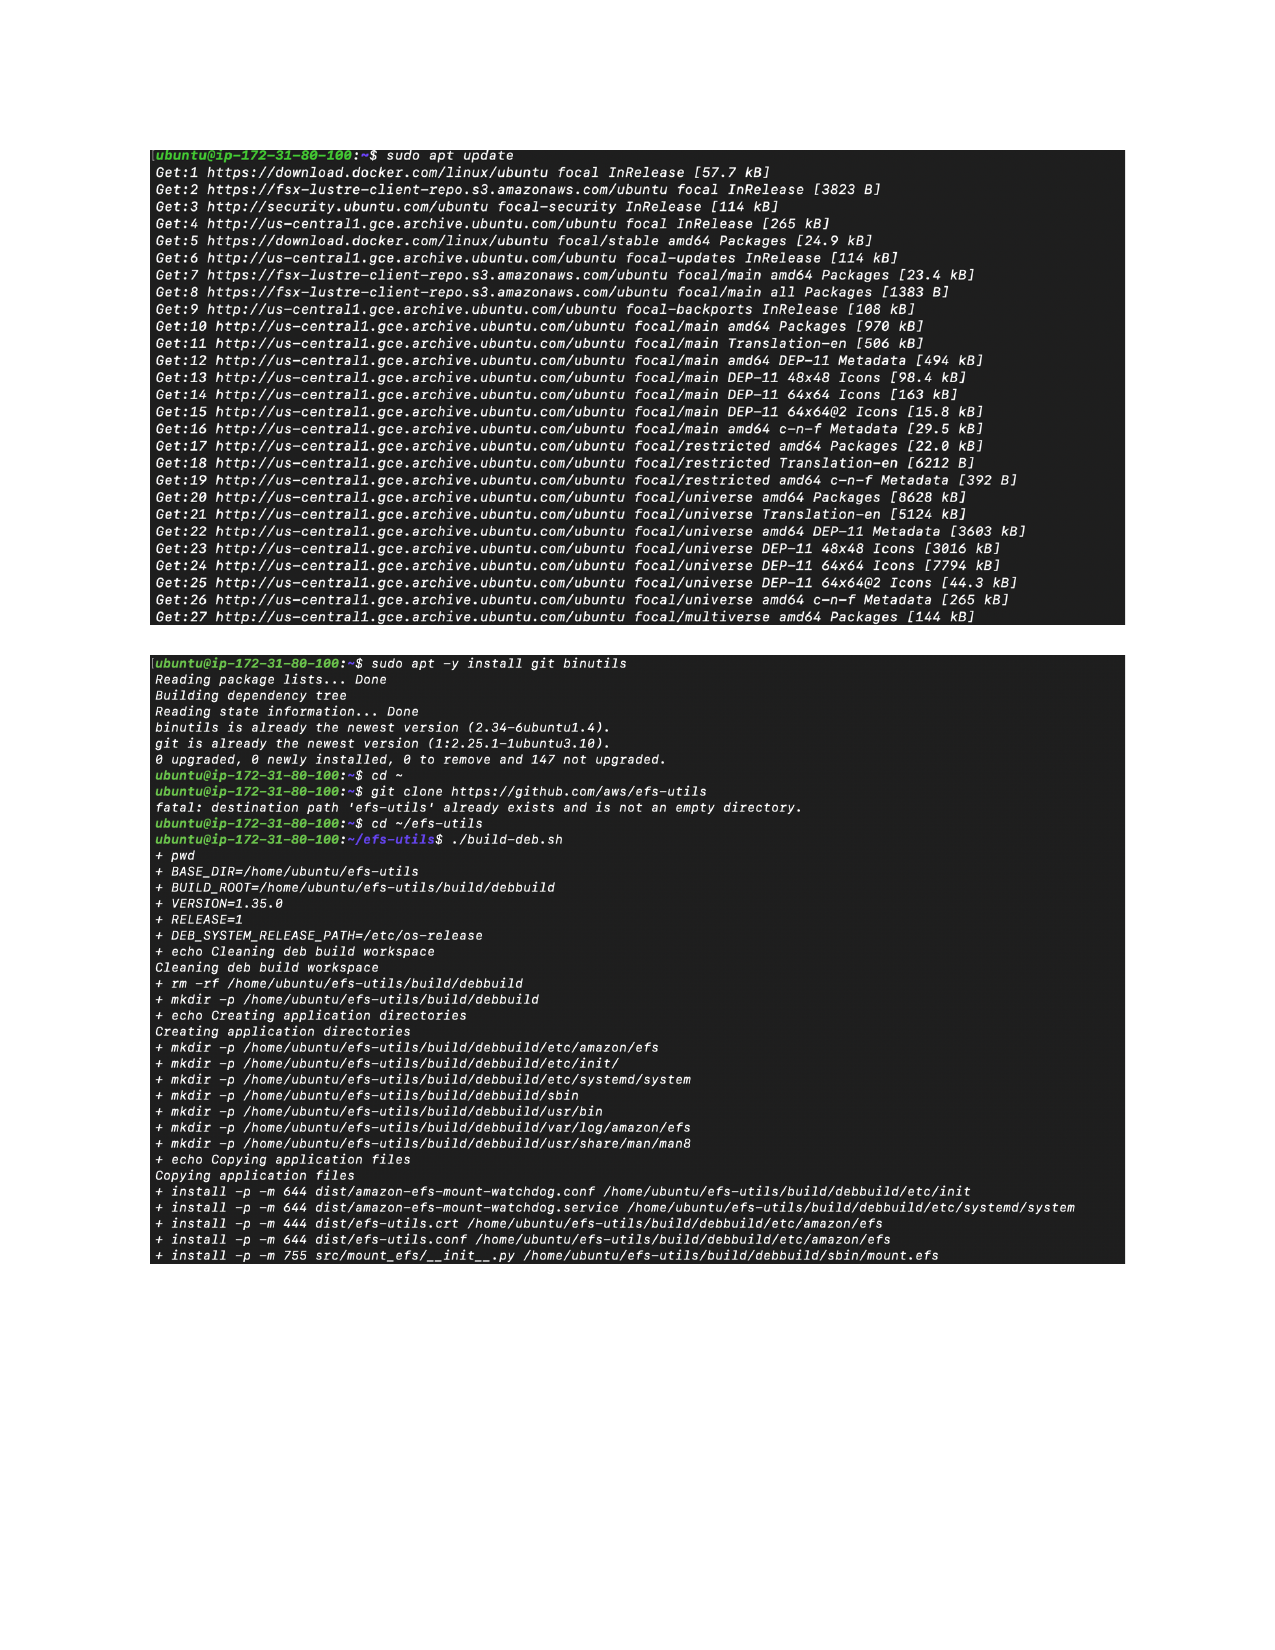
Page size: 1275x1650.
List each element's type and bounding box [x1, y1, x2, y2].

picture [150, 150, 1125, 625]
picture [150, 655, 1125, 1264]
